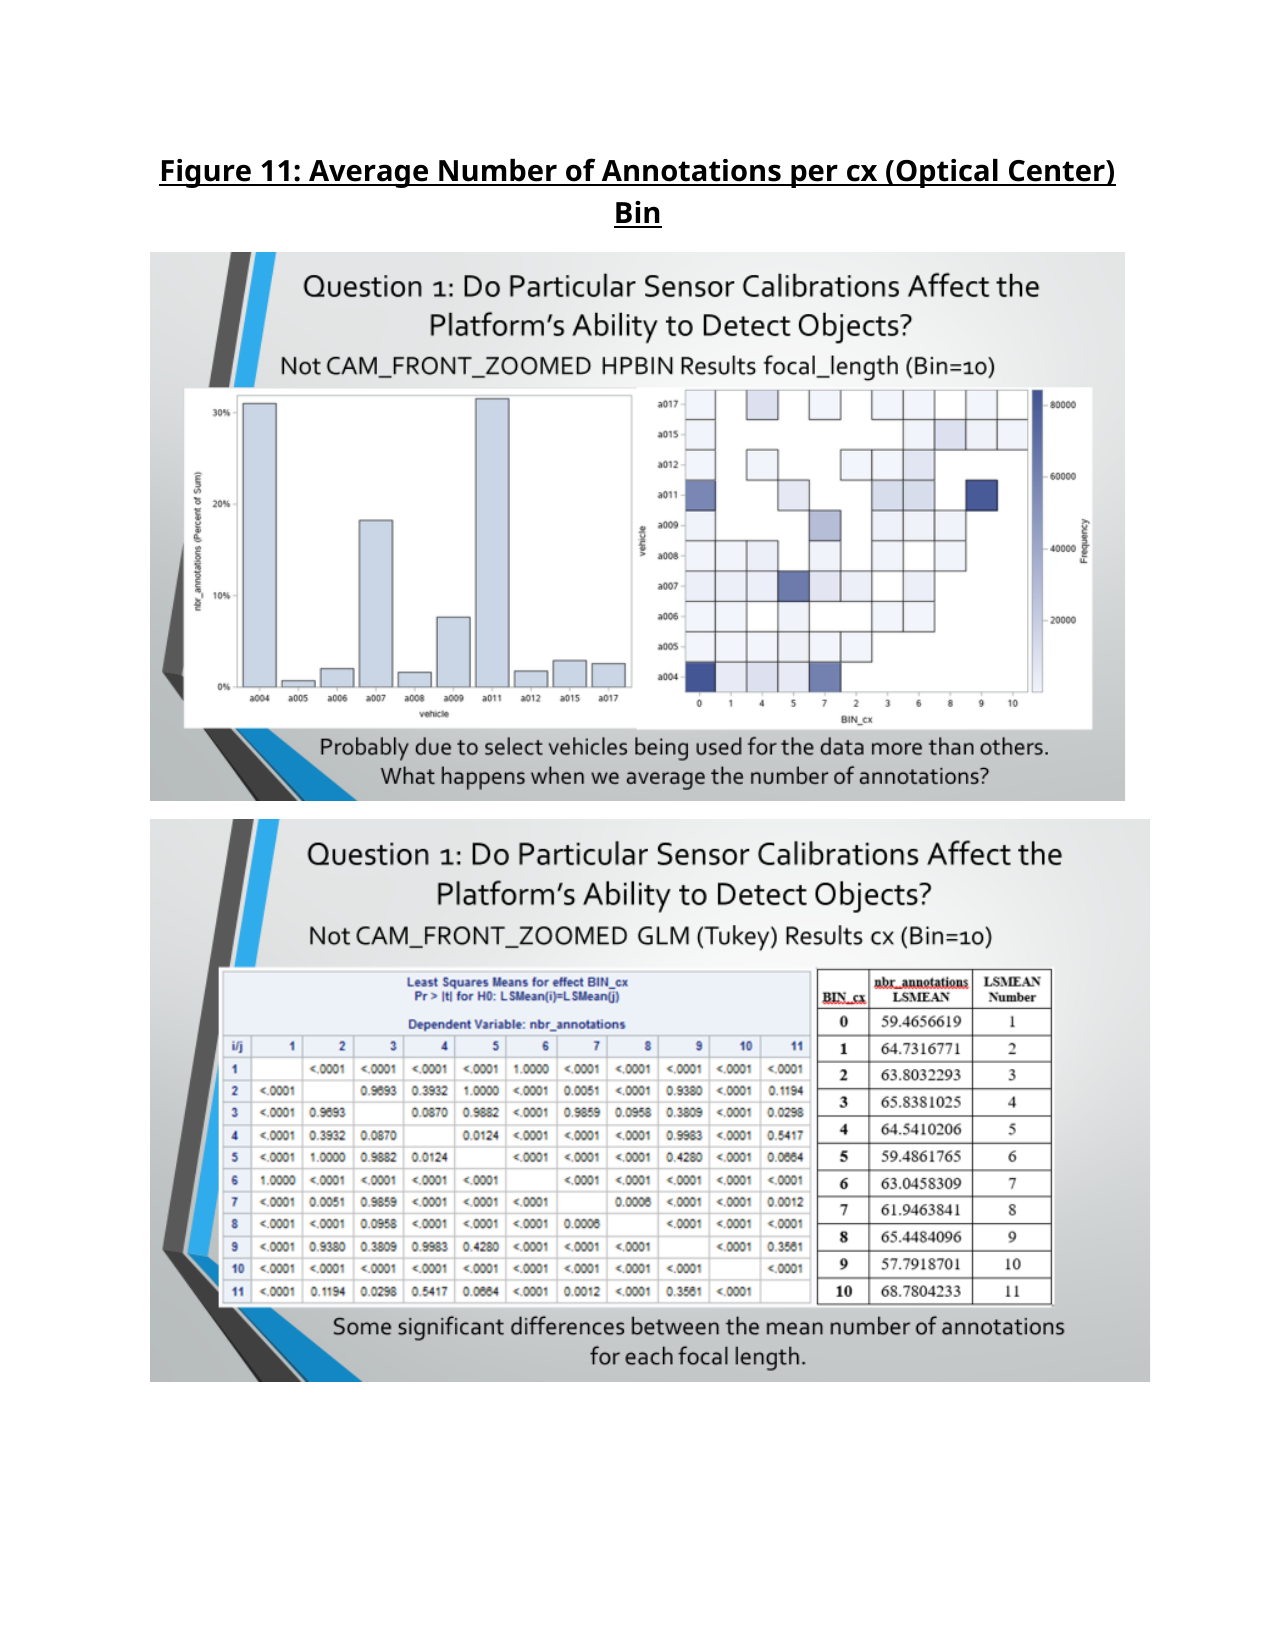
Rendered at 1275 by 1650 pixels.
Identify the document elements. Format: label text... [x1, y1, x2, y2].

text Figure 11: Average Number of Annotations per cx (Optical Center) Bin [150, 150, 1125, 232]
picture [150, 252, 1125, 801]
picture [150, 819, 1150, 1382]
